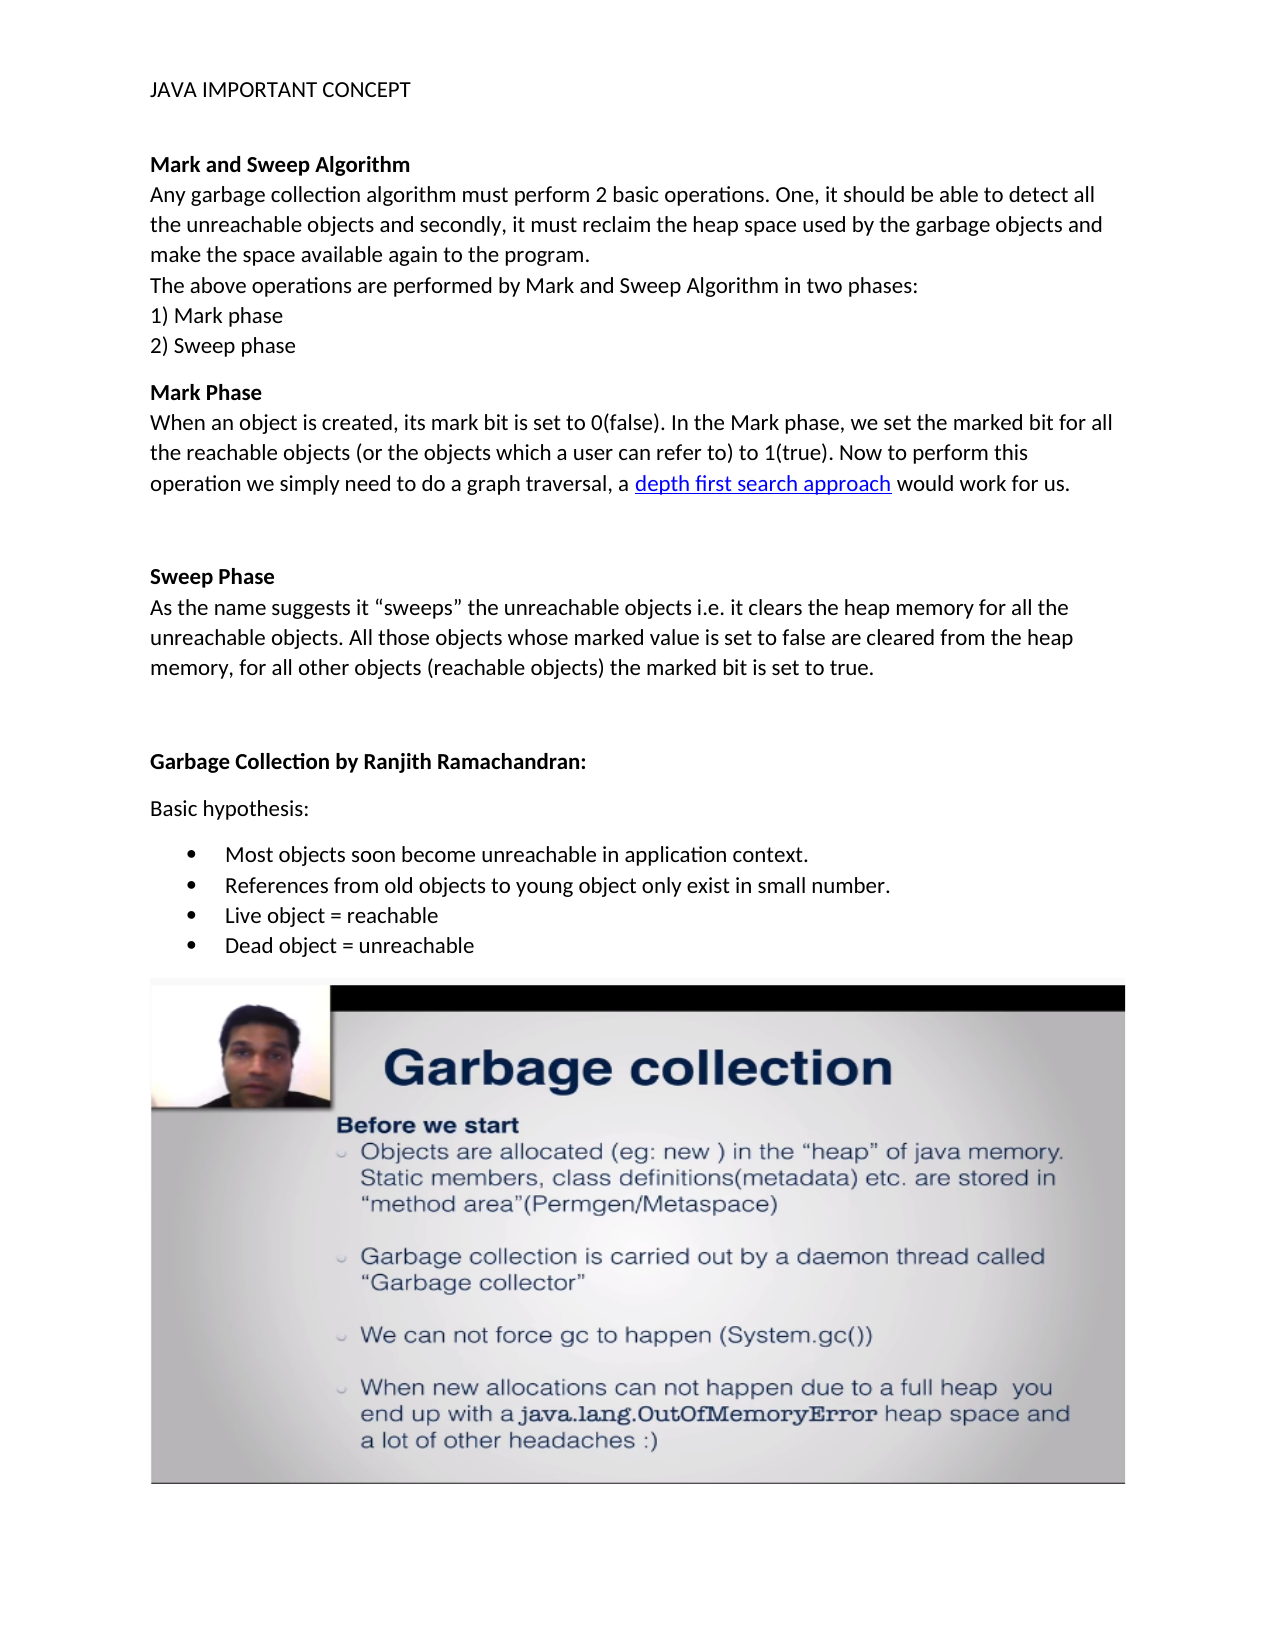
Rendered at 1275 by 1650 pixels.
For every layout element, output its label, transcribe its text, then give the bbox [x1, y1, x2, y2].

picture [150, 978, 1125, 1484]
text Basic hypothesis: [150, 794, 1125, 822]
text Mark Phase When an object is created, its mark bit is set to 0(false). In the Mark phase, we set the marked bit for all the reachable objects (or the objects which a user can refer to) to 1(true). Now to perform this operation we simply need to do a graph traversal, a depth first search approach would work for us. [150, 378, 1125, 497]
text Sweep Phase As the name suggests it “sweeps” the unreachable objects i.e. it clears the heap memory for all the unreachable objects. All those objects whose marked value is set to false are cleared from the heap memory, for all other objects (reachable objects) the marked bit is set to true. [150, 562, 1125, 681]
text Garbage Collection by Ranjith Ramachandran: [150, 747, 1125, 775]
list References from old objects to young object only exist in small number. [187, 871, 1125, 899]
list Dead object = unreachable [187, 931, 1125, 959]
text Mark and Sweep Algorithm Any garbage collection algorithm must perform 2 basic operations. One, it should be able to detect all the unreachable objects and secondly, it must reclaim the heap space used by the garbage objects and make the space available again to the program. The above operations are performed by Mark and Sweep Algorithm in two phases: 1) Mark phase 2) Sweep phase [150, 150, 1125, 359]
list Live object = reachable [187, 901, 1125, 929]
list Most objects soon become unreachable in application context. [187, 841, 1125, 869]
